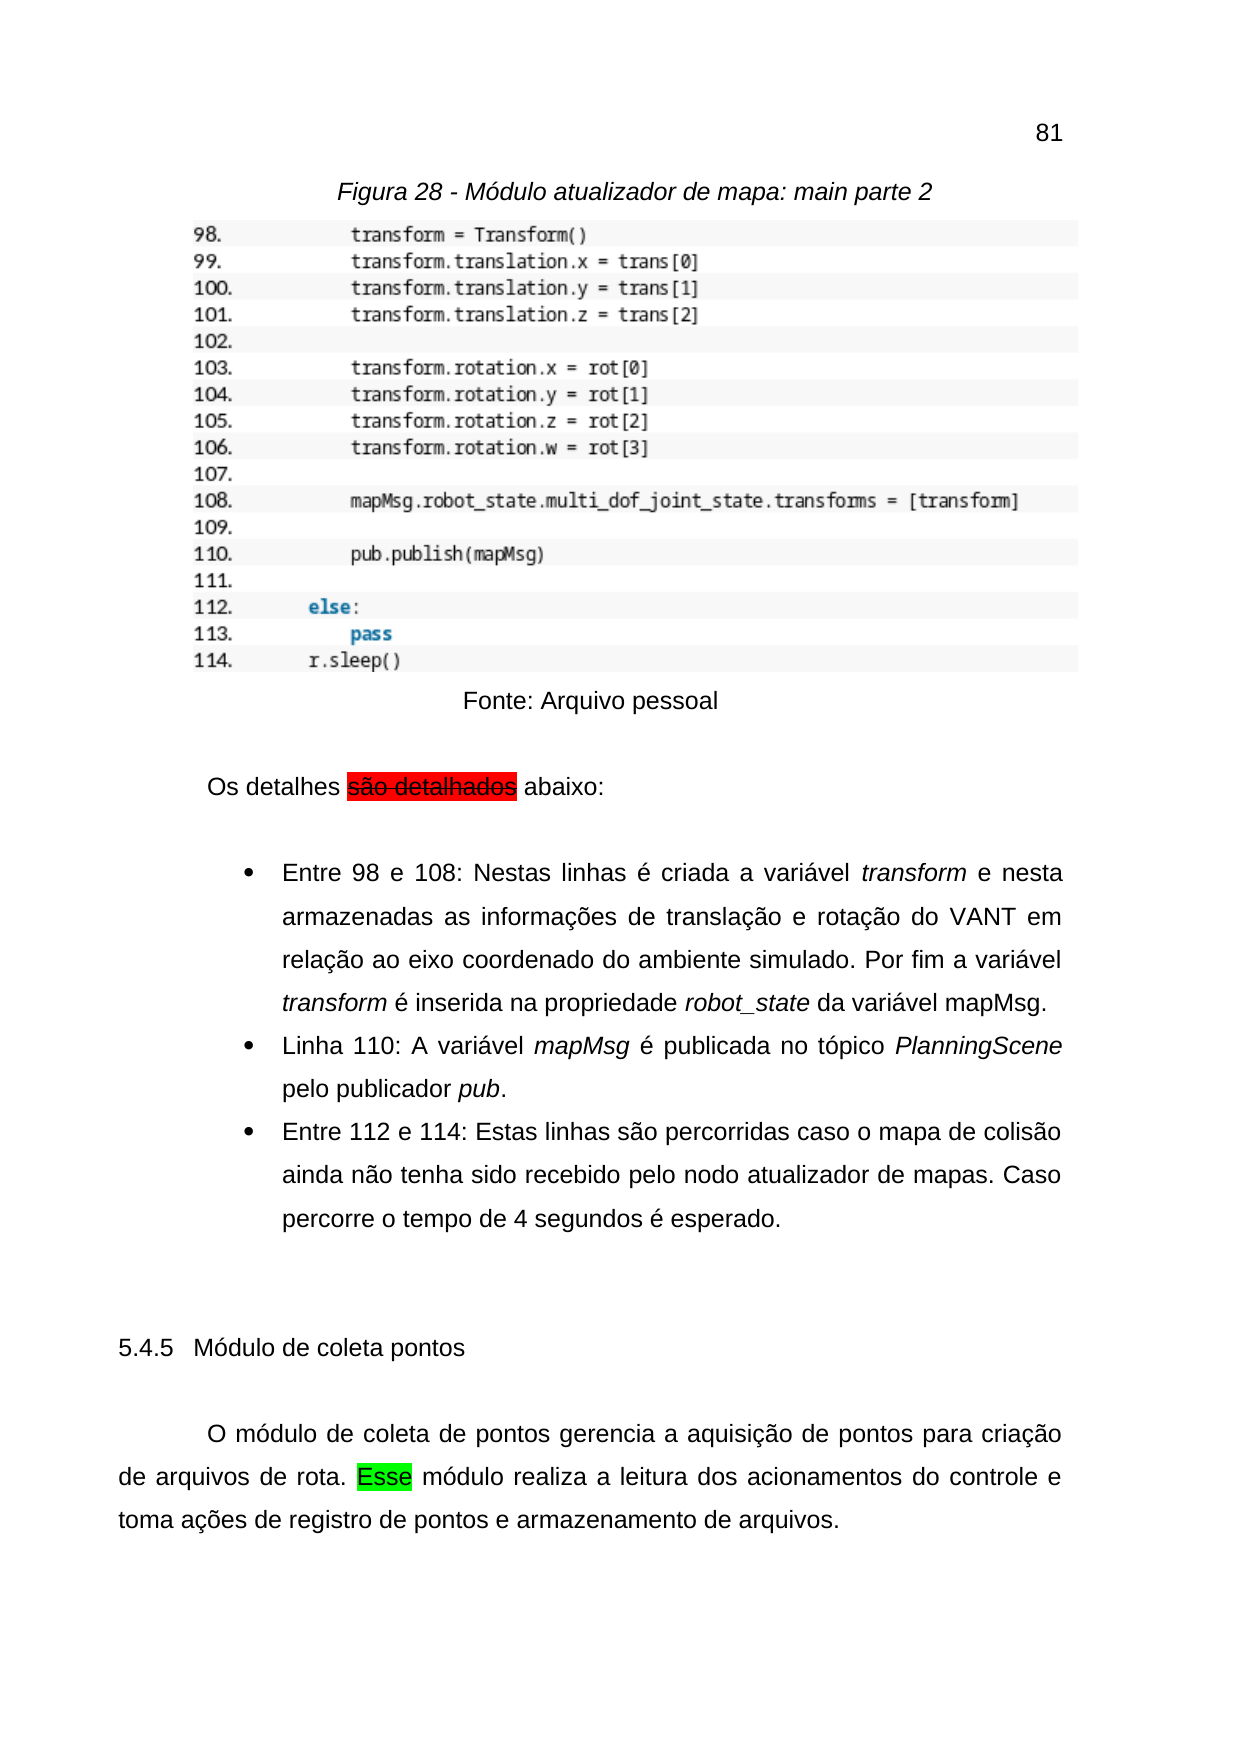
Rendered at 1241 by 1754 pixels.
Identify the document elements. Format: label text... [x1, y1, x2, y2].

list Entre 112 e 114: Estas linhas são percorridas caso o mapa de colisão ainda não tenha sido recebido pelo nodo atualizador de mapas. Caso percorre o tempo de 4 segundos é esperado. [244, 1117, 1063, 1232]
text Fonte: Arquivo pessoal [118, 220, 1063, 714]
text Os detalhes são detalhados abaixo: [517, 772, 1063, 801]
list Entre 98 e 108: Nestas linhas é criada a variável transform e nesta armazenadas as informações de translação e rotação do VANT em relação ao eixo coordenado do ambiente simulado. Por fim a variável transform é inserida na propriedade robot_state da variável mapMsg. [244, 858, 1063, 1017]
list Módulo de coleta pontos [118, 1333, 1063, 1362]
text Os detalhes são detalhados abaixo: [118, 772, 347, 801]
text Figura 28 - Módulo atualizador de mapa: main parte 2 [118, 177, 1063, 206]
text O módulo de coleta de pontos gerencia a aquisição de pontos para criação de arquivos de rota. Esse módulo realiza a leitura dos acionamentos do controle e toma ações de registro de pontos e armazenamento de arquivos. [118, 1419, 1063, 1534]
list Linha 110: A variável mapMsg é publicada no tópico PlanningScene pelo publicador pub. [244, 1031, 1063, 1103]
